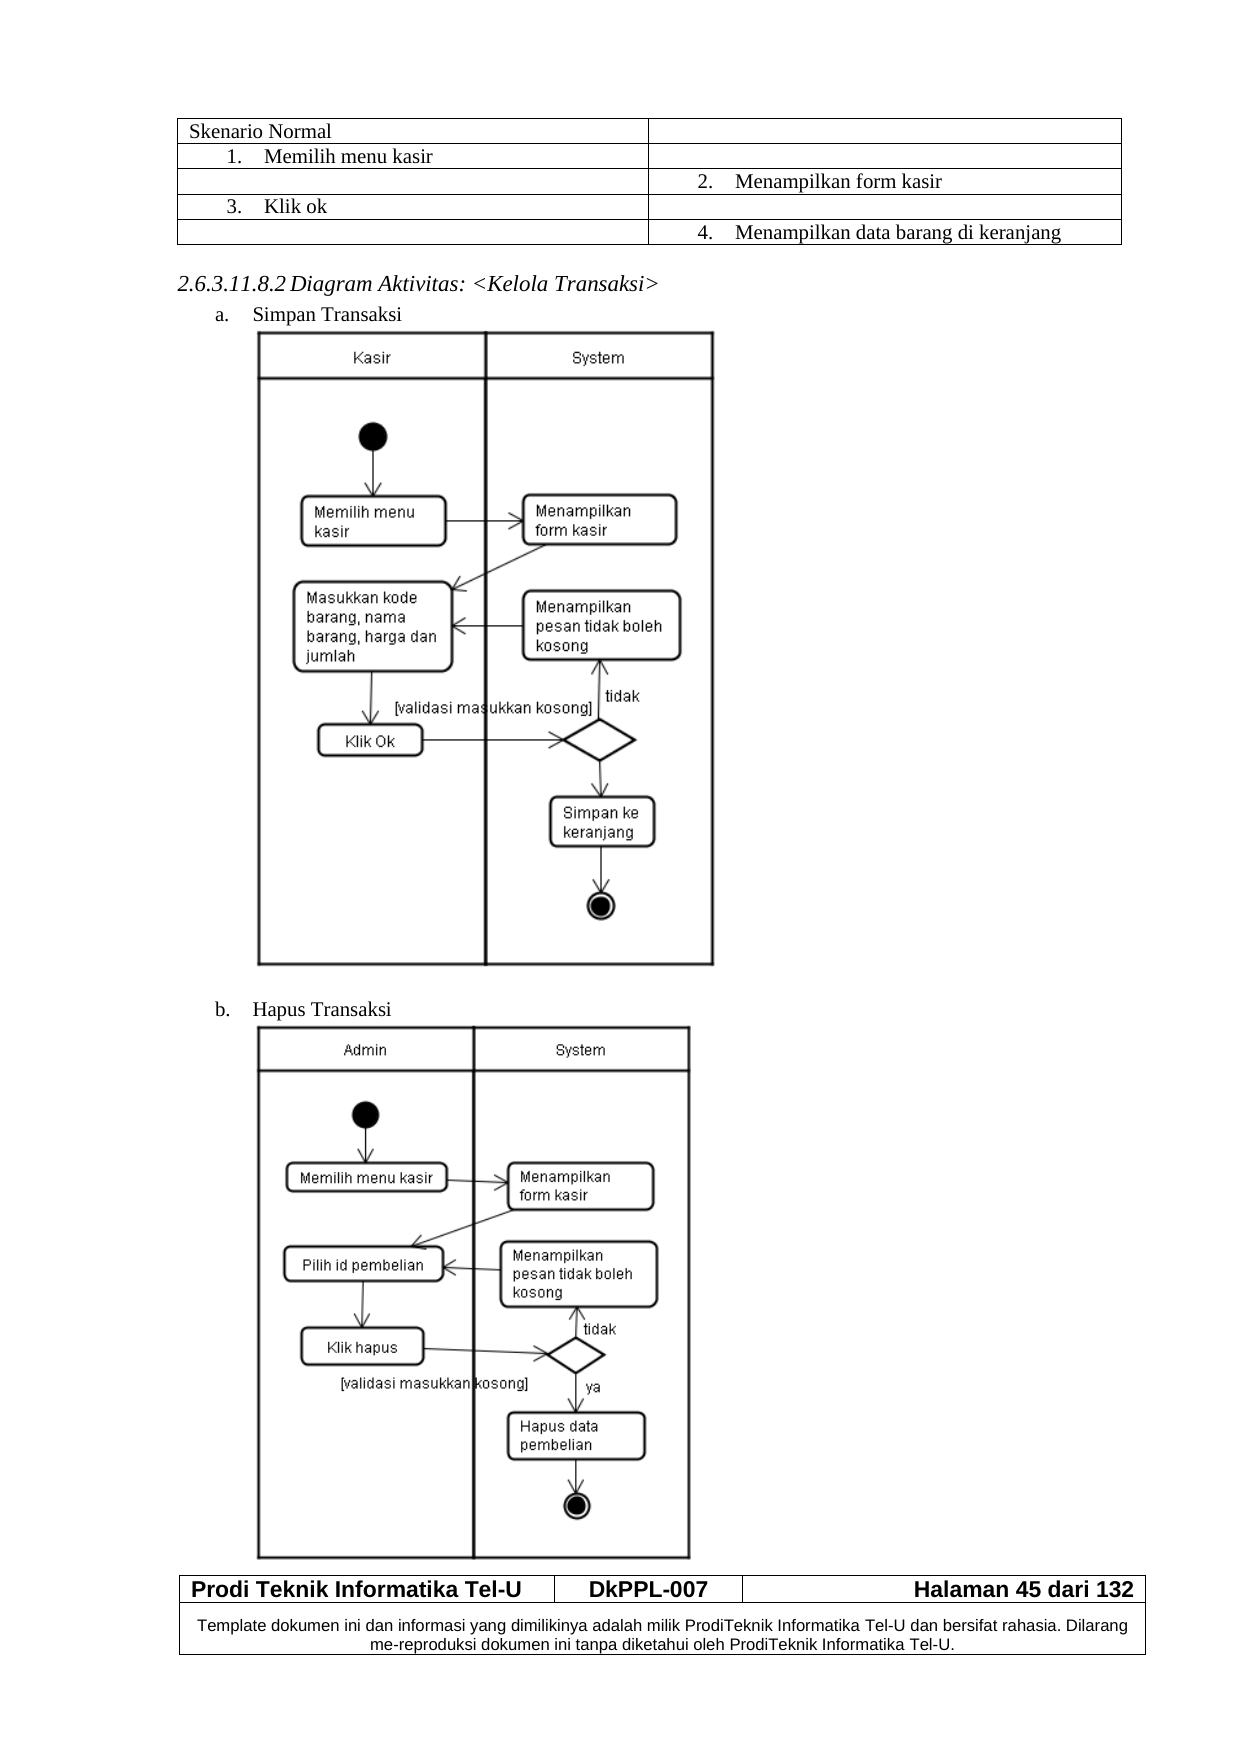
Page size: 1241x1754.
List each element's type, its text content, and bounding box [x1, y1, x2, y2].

table_cell Menampilkan form kasir [649, 169, 1121, 193]
table_cell [178, 220, 648, 244]
table_cell [178, 169, 648, 193]
table_cell [649, 195, 1121, 218]
picture [252, 1021, 697, 1567]
table_cell Menampilkan data barang di keranjang [649, 220, 1121, 244]
table_cell Skenario Normal [178, 119, 648, 143]
picture [252, 326, 721, 974]
list Hapus Transaksi [215, 997, 1122, 1021]
table_cell [649, 144, 1121, 168]
table_cell Klik ok [178, 195, 648, 218]
list Simpan Transaksi [215, 302, 1122, 326]
table_cell Memilih menu kasir [178, 144, 648, 168]
table_cell [649, 119, 1121, 143]
subtitle Diagram Aktivitas: <Kelola Transaksi> [177, 270, 1122, 296]
